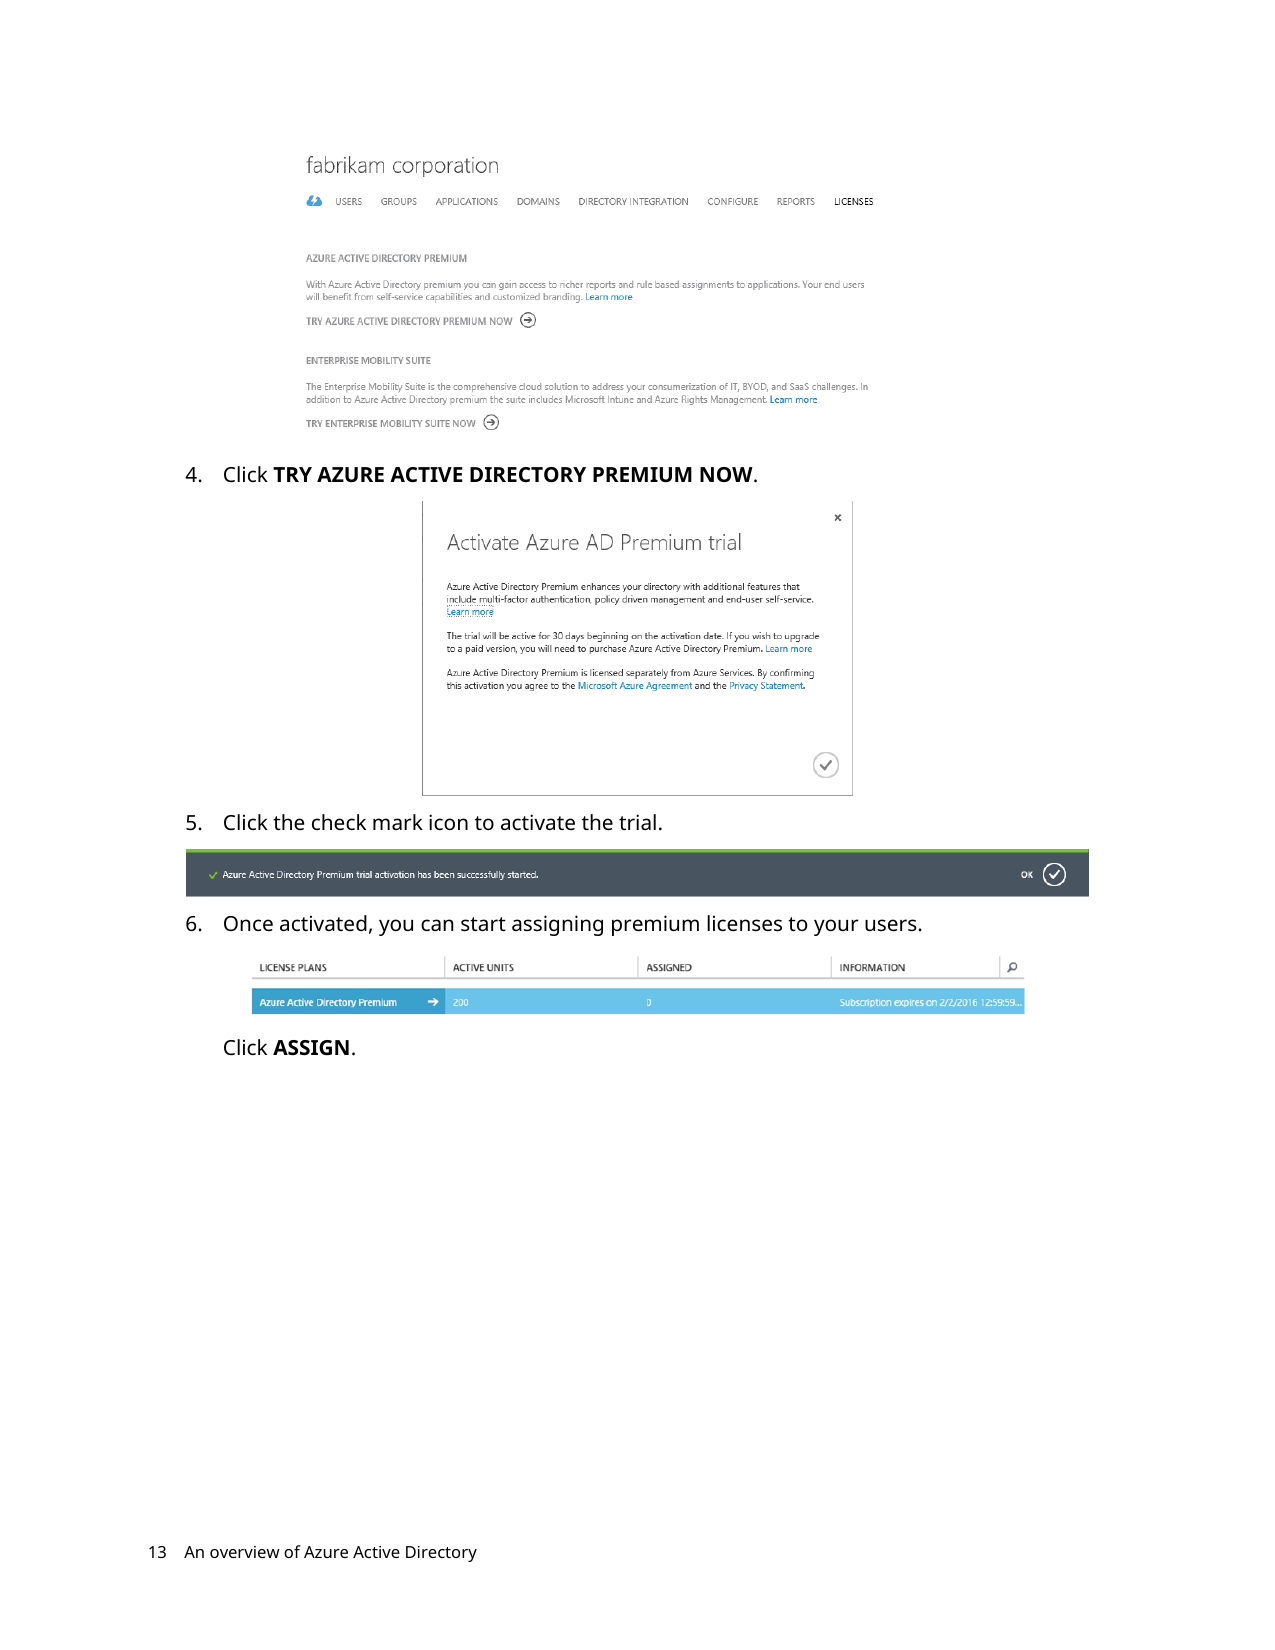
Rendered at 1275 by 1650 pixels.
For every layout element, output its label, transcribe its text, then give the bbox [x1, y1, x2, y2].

list Click the check mark icon to activate the trial. [185, 808, 1127, 837]
list Click TRY AZURE ACTIVE DIRECTORY PREMIUM NOW. [185, 460, 1127, 488]
picture [186, 849, 1089, 897]
text Click ASSIGN. [223, 1033, 1127, 1061]
picture [292, 147, 983, 448]
picture [422, 501, 853, 796]
list Once activated, you can start assigning premium licenses to your users. [185, 909, 1127, 938]
picture [247, 950, 1028, 1021]
